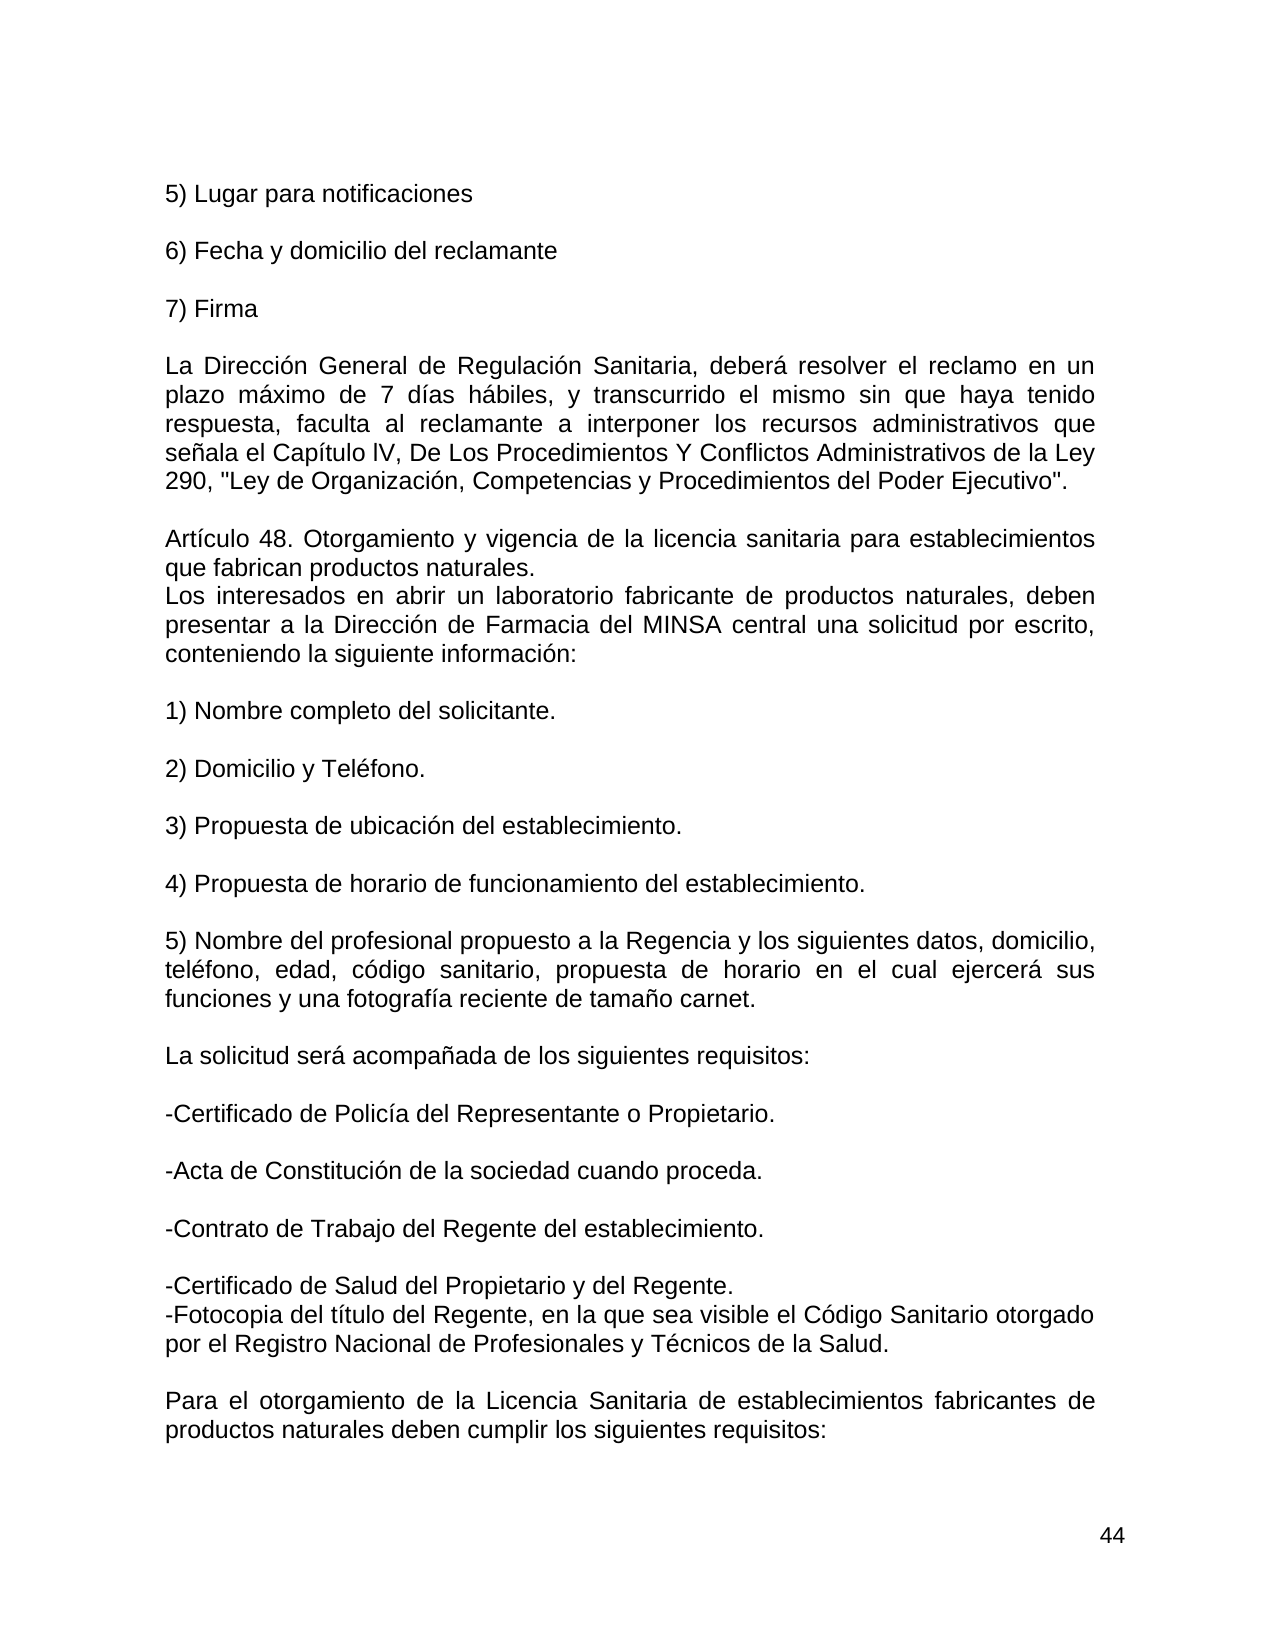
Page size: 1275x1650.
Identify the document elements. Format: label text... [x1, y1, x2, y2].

text La solicitud será acompañada de los siguientes requisitos: [165, 1041, 1097, 1070]
text -Certificado de Policía del Representante o Propietario. [165, 1099, 1097, 1127]
text 5) Lugar para notificaciones [165, 179, 1097, 207]
text 1) Nombre completo del solicitante. [165, 696, 1097, 725]
text Para el otorgamiento de la Licencia Sanitaria de establecimientos fabricantes de productos naturales deben cumplir los siguientes requisitos: [165, 1386, 1097, 1444]
text -Fotocopia del título del Regente, en la que sea visible el Código Sanitario otorgado por el Registro Nacional de Profesionales y Técnicos de la Salud. [165, 1300, 1097, 1357]
text 5) Nombre del profesional propuesto a la Regencia y los siguientes datos, domicilio, teléfono, edad, código sanitario, propuesta de horario en el cual ejercerá sus funciones y una fotografía reciente de tamaño carnet. [165, 926, 1097, 1012]
text 3) Propuesta de ubicación del establecimiento. [165, 811, 1097, 840]
text -Contrato de Trabajo del Regente del establecimiento. [165, 1214, 1097, 1242]
text -Acta de Constitución de la sociedad cuando proceda. [165, 1156, 1097, 1185]
text Artículo 48. Otorgamiento y vigencia de la licencia sanitaria para establecimientos que fabrican productos naturales. [165, 524, 1097, 581]
text 6) Fecha y domicilio del reclamante [165, 236, 1097, 265]
text 4) Propuesta de horario de funcionamiento del establecimiento. [165, 869, 1097, 897]
text 7) Firma [165, 294, 1097, 322]
text La Dirección General de Regulación Sanitaria, deberá resolver el reclamo en un plazo máximo de 7 días hábiles, y transcurrido el mismo sin que haya tenido respuesta, faculta al reclamante a interponer los recursos administrativos que señala el Capítulo lV, De Los Procedimientos Y Conflictos Administrativos de la Ley 290, "Ley de Organización, Competencias y Procedimientos del Poder Ejecutivo". [165, 351, 1097, 495]
text Los interesados en abrir un laboratorio fabricante de productos naturales, deben presentar a la Dirección de Farmacia del MINSA central una solicitud por escrito, conteniendo la siguiente información: [165, 581, 1097, 667]
text -Certificado de Salud del Propietario y del Regente. [165, 1271, 1097, 1300]
text 2) Domicilio y Teléfono. [165, 754, 1097, 782]
